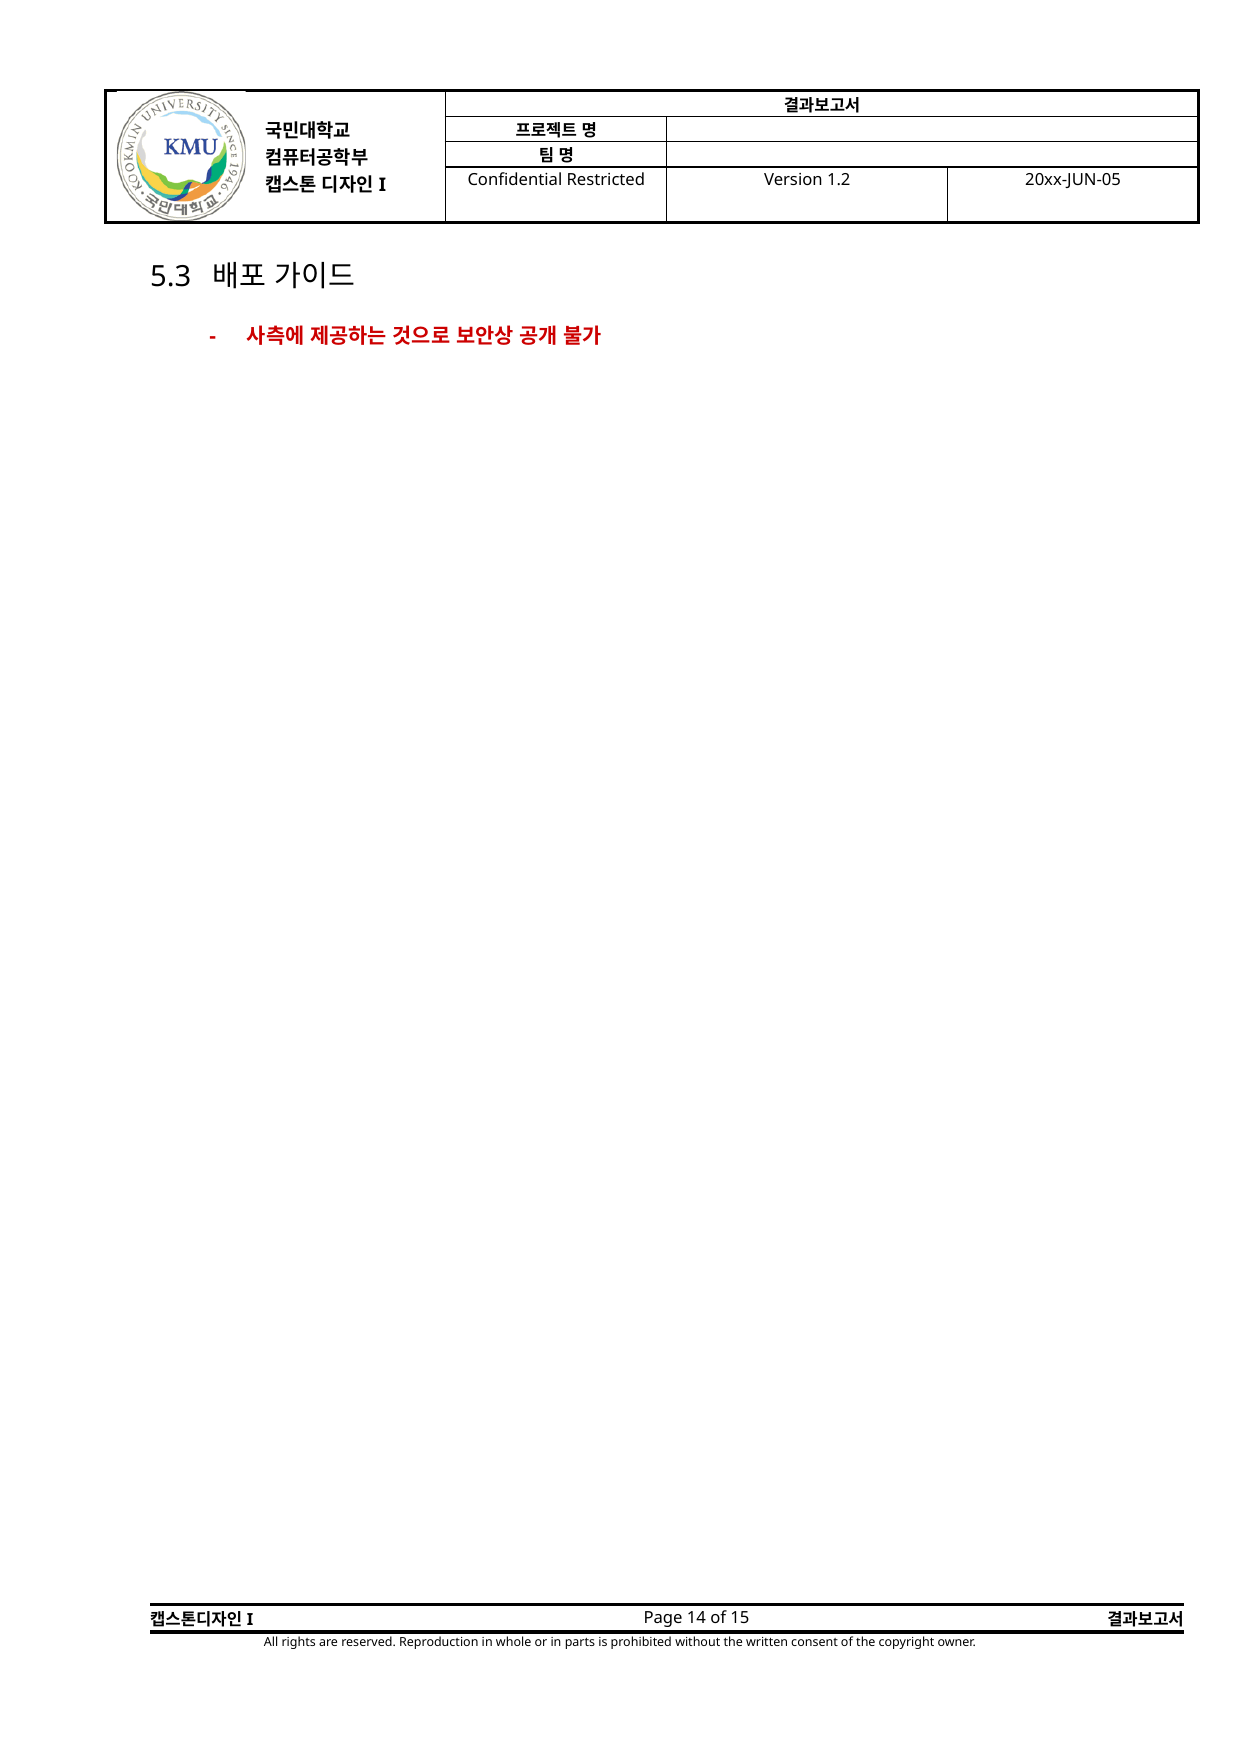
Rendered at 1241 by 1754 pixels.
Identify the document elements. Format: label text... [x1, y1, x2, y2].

list 사측에 제공하는 것으로 보안상 공개 불가 [209, 319, 1090, 350]
picture [116, 91, 246, 221]
subtitle 배포 가이드 [150, 252, 1090, 294]
